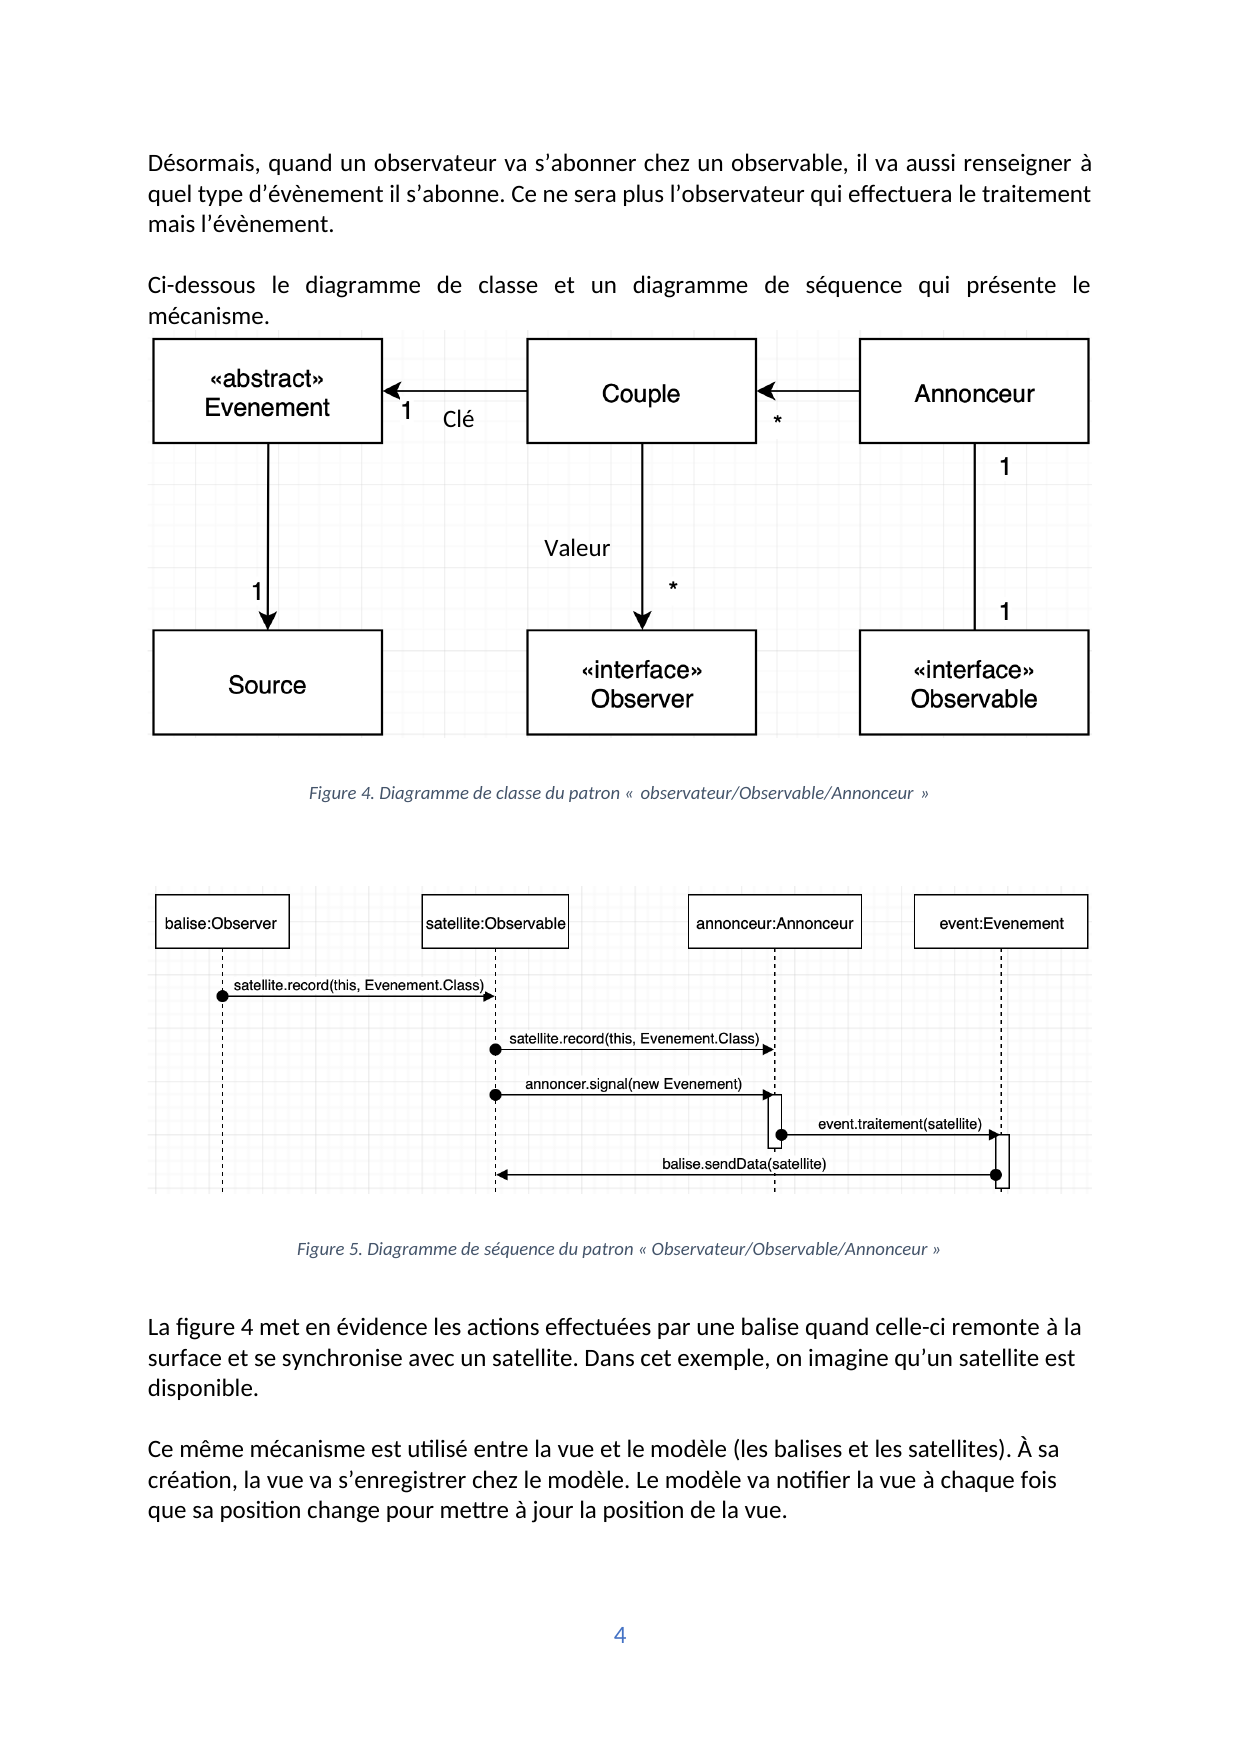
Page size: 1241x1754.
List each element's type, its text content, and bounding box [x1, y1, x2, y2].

picture [147, 330, 1092, 738]
text La figure 4 met en évidence les actions effectuées par une balise quand celle-ci remonte à la surface et se synchronise avec un satellite. Dans cet exemple, on imagine qu’un satellite est disponible. [148, 1312, 1093, 1403]
text Désormais, quand un observateur va s’abonner chez un observable, il va aussi renseigner à quel type d’évènement il s’abonne. Ce ne sera plus l’observateur qui effectuera le traitement mais l’évènement. [148, 148, 1093, 239]
text Ce même mécanisme est utilisé entre la vue et le modèle (les balises et les satellites). À sa création, la vue va s’enregistrer chez le modèle. Le modèle va notifier la vue à chaque fois que sa position change pour mettre à jour la position de la vue. [148, 1434, 1093, 1525]
text Figure 5. Diagramme de séquence du patron « Observateur/Observable/Annonceur » [148, 1237, 1093, 1260]
text Figure 4. Diagramme de classe du patron « observateur/Observable/Annonceur » [148, 781, 1093, 804]
text Ci-dessous le diagramme de classe et un diagramme de séquence qui présente le mécanisme. [148, 270, 1093, 331]
picture [147, 886, 1092, 1194]
